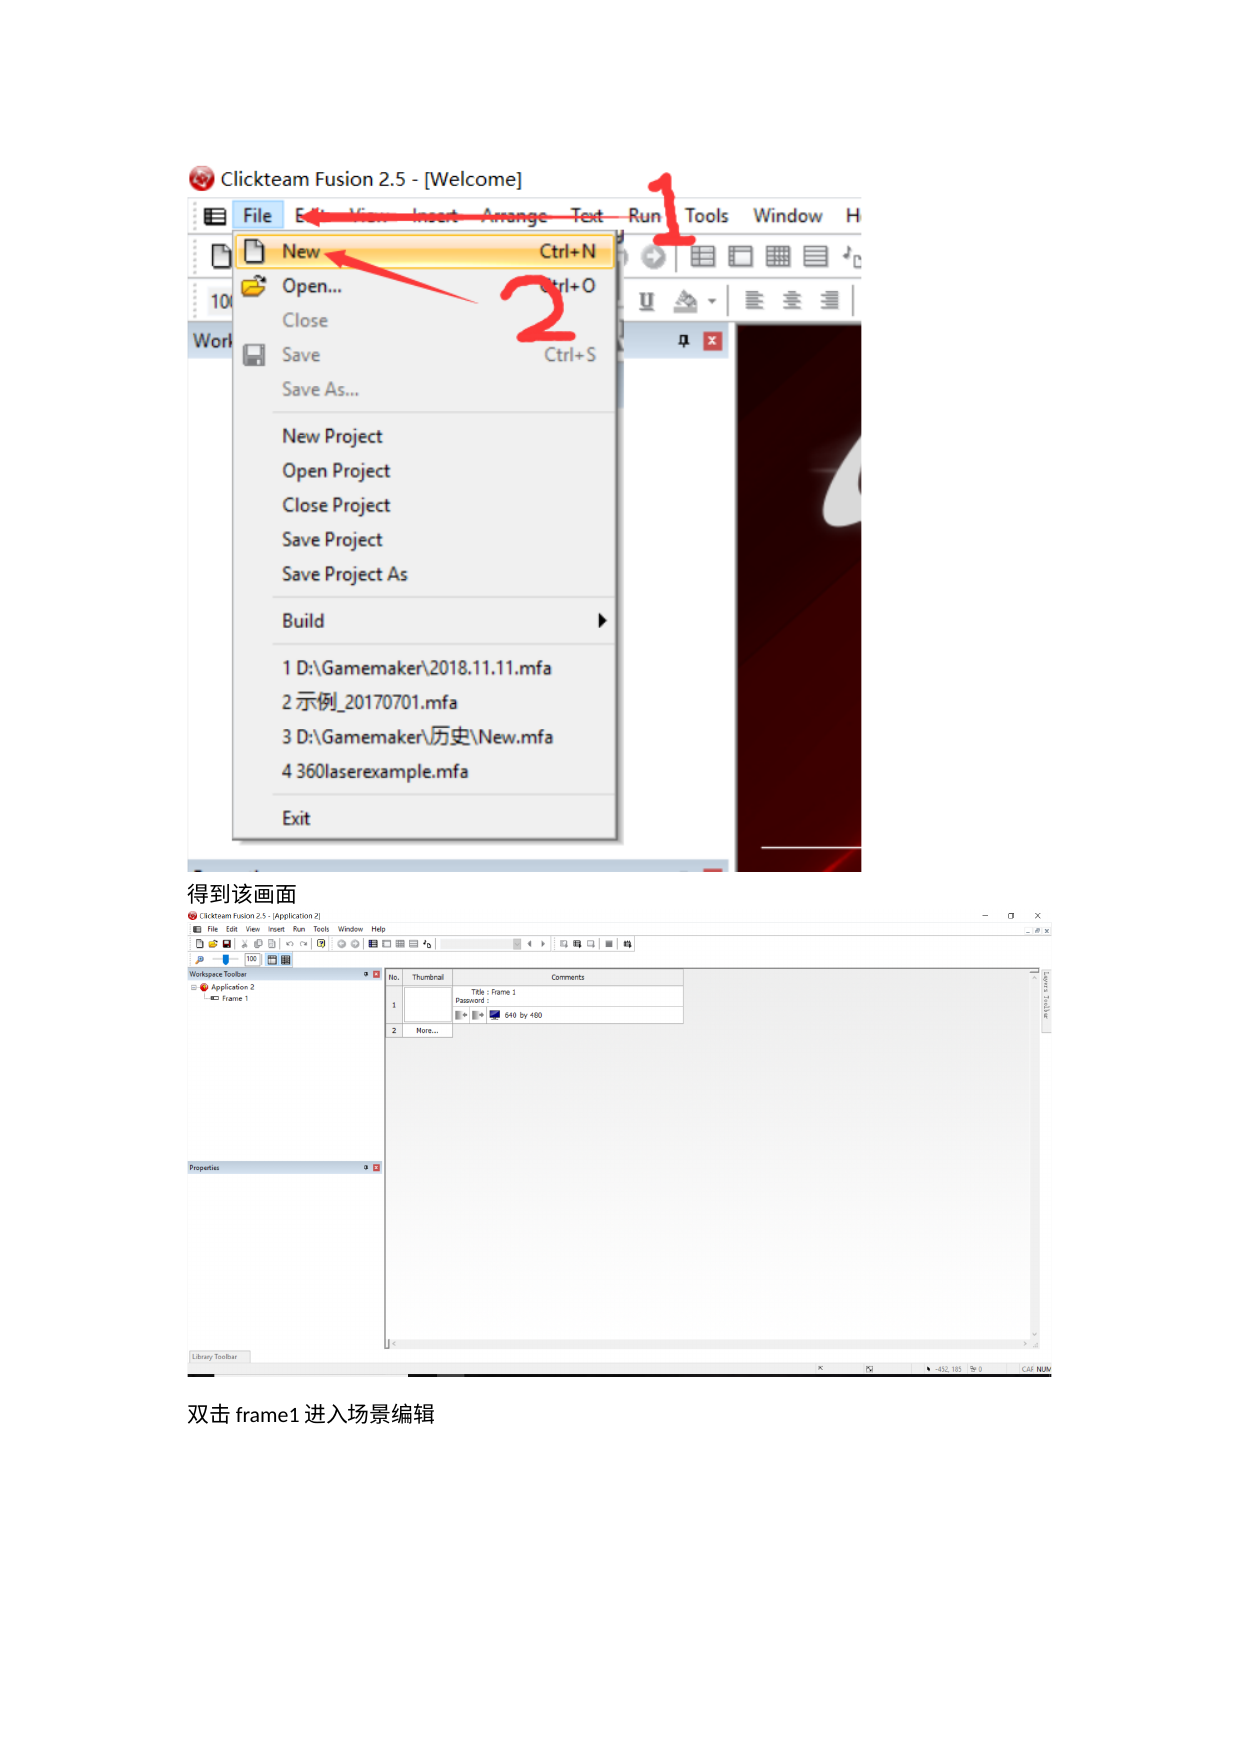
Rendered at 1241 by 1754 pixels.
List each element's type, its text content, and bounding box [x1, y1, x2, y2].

list 双击frame1进入场景编辑 [187, 1397, 1053, 1429]
picture [187, 162, 862, 872]
picture [187, 909, 1052, 1377]
